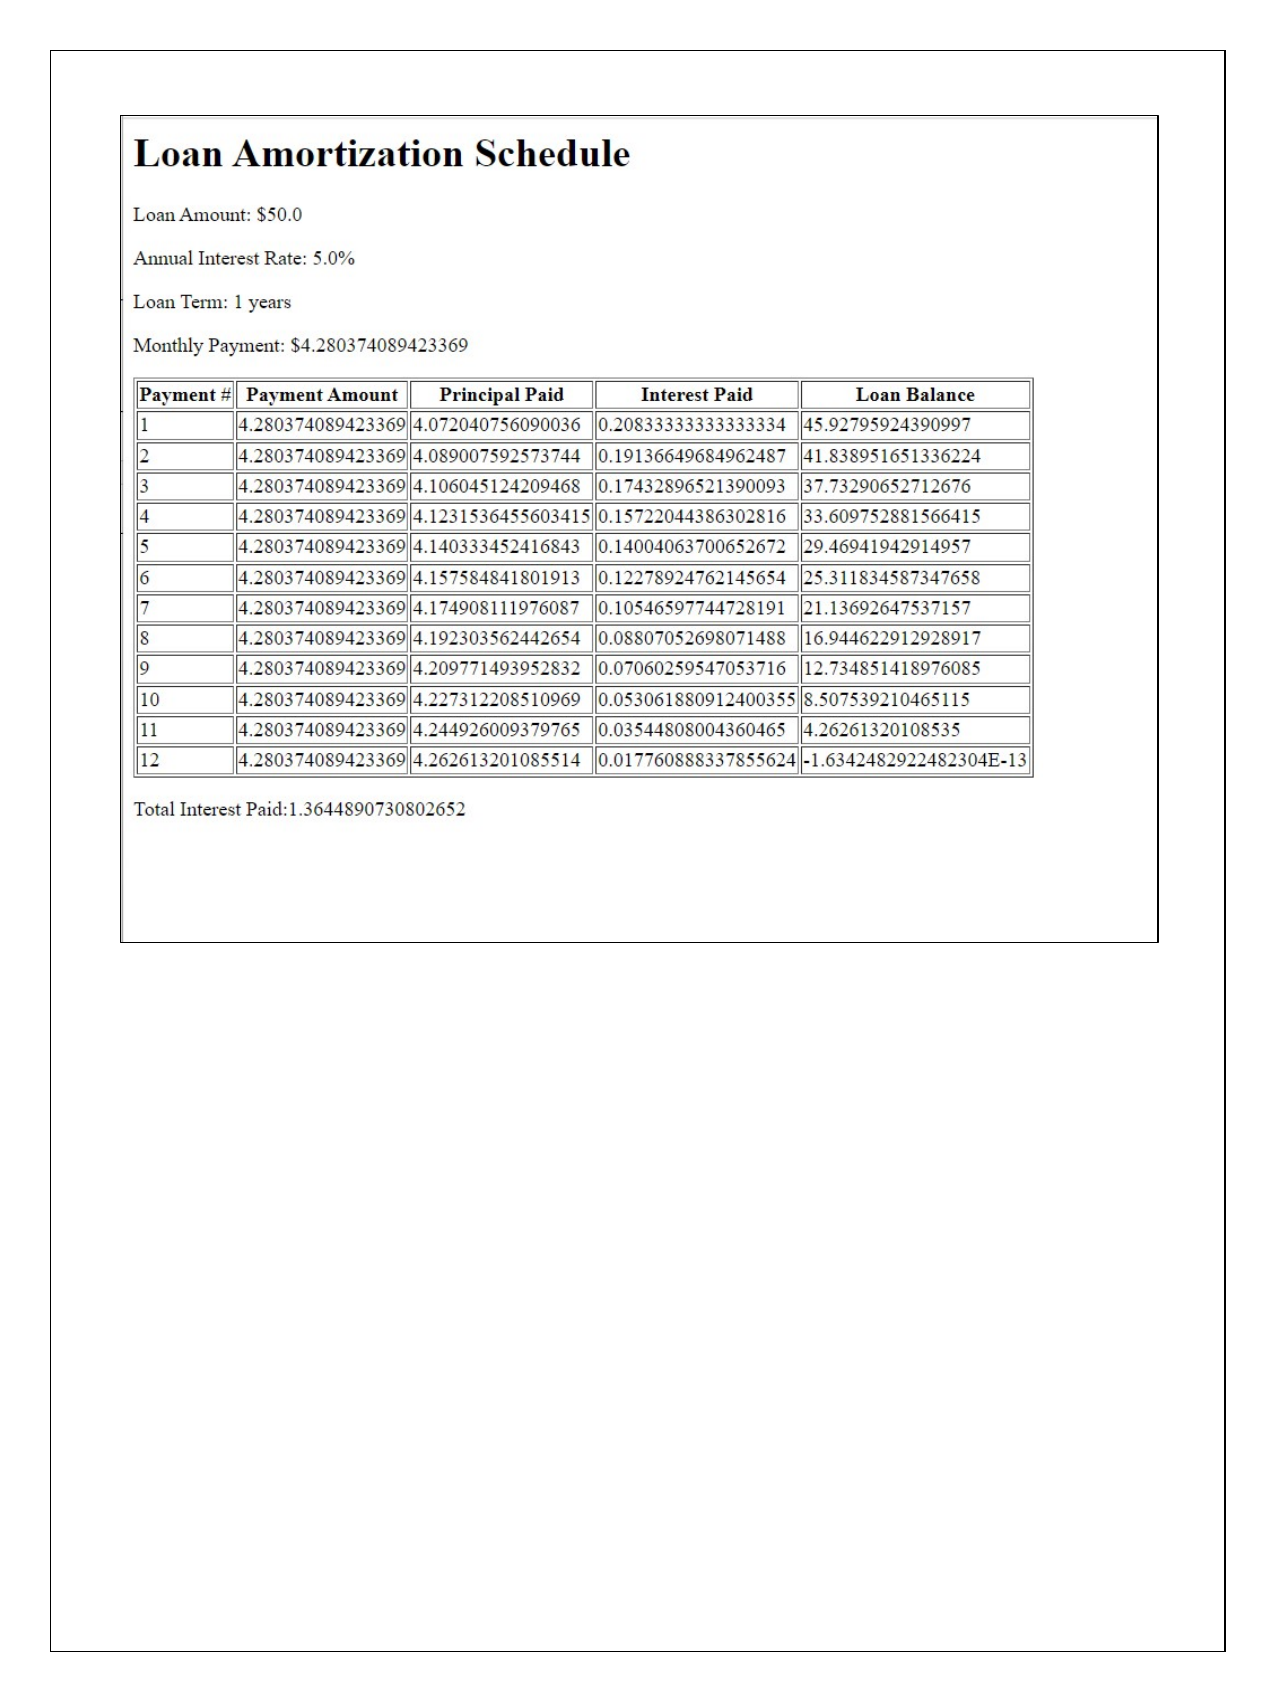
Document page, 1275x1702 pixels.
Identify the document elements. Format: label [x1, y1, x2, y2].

picture [121, 116, 1157, 942]
